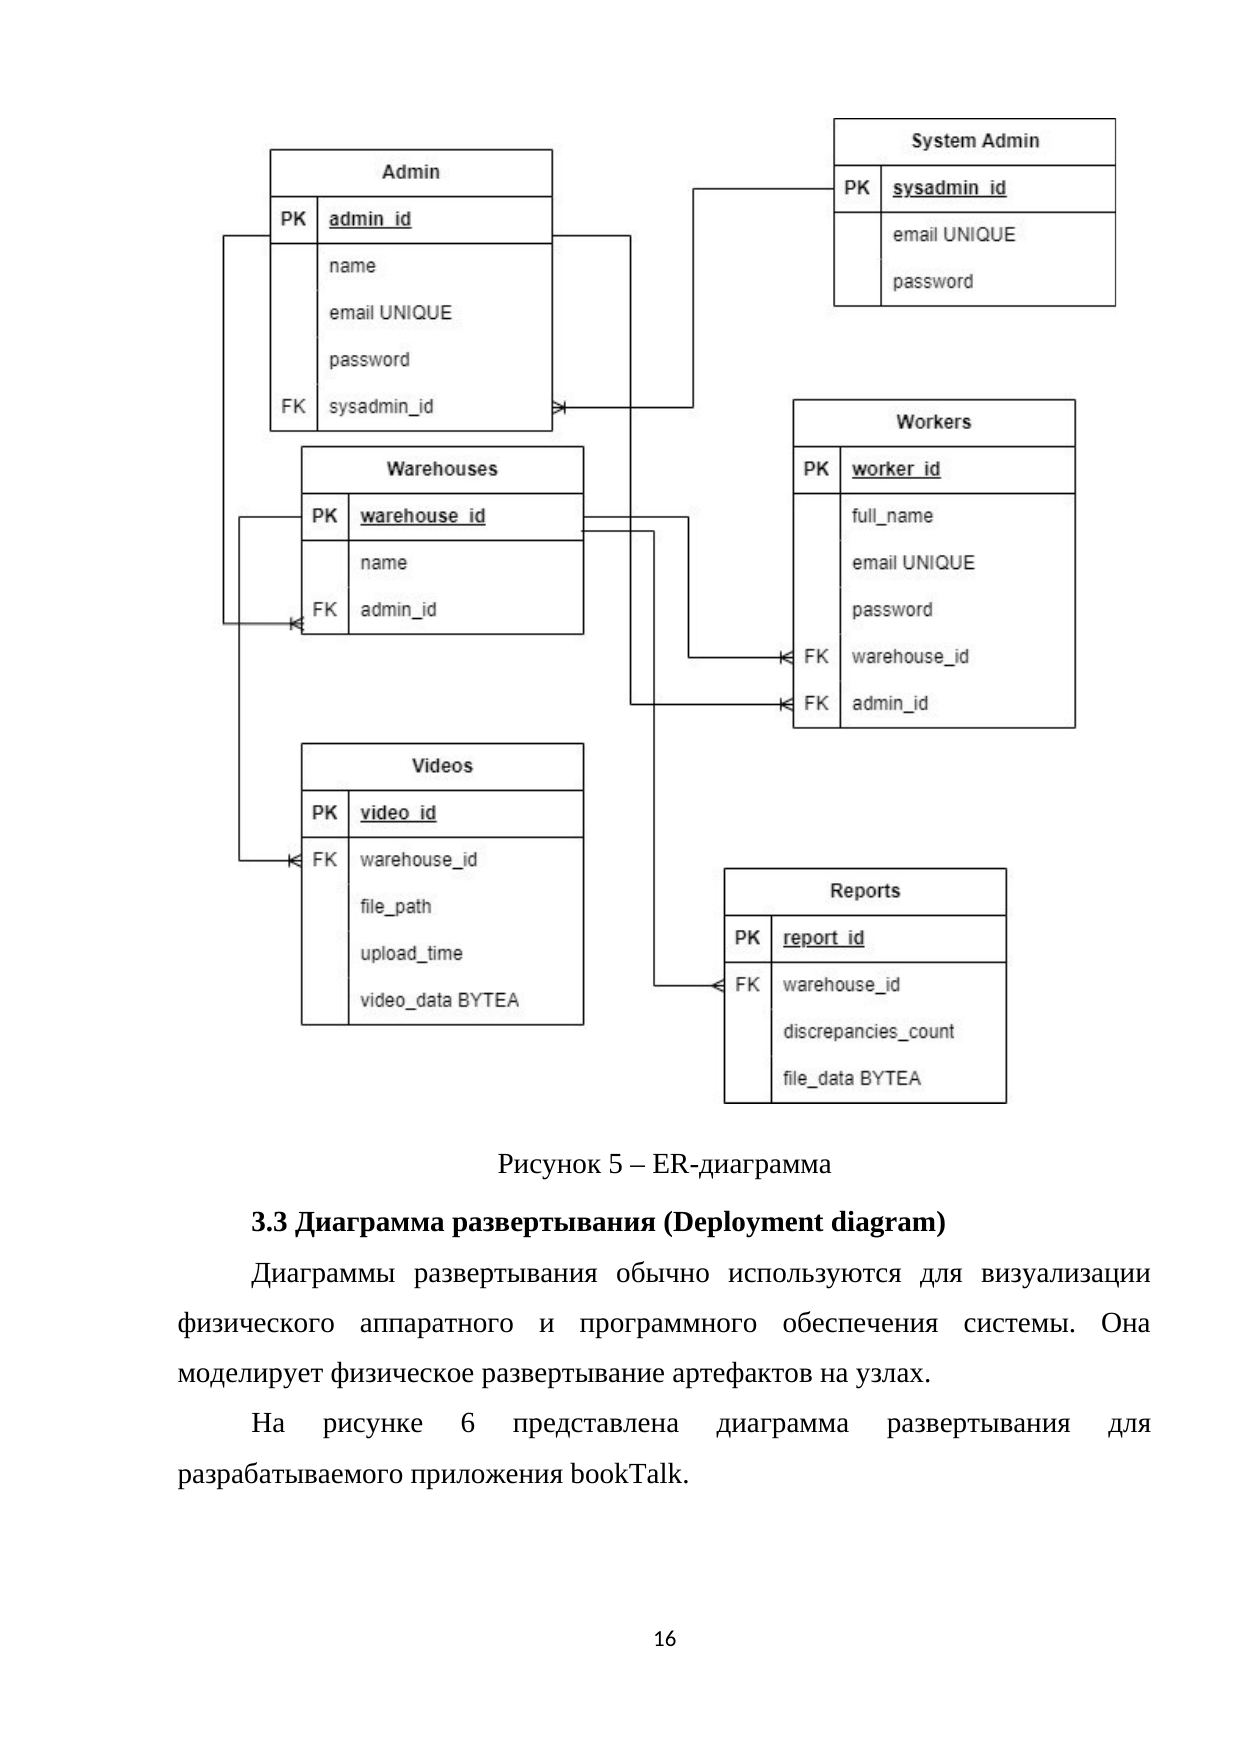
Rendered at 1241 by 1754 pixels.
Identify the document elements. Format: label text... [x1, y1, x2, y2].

picture [212, 118, 1117, 1104]
text Диаграмма развертывания (Deployment diagram) [215, 1204, 1152, 1238]
text Диаграммы развертывания обычно используются для визуализации физического аппаратного и программного обеспечения системы. Она моделирует физическое развертывание артефактов на узлах. [177, 1255, 1152, 1389]
text ER-диаграмма [177, 1146, 1152, 1179]
text На рисунке 6 представлена диаграмма развертывания для разрабатываемого приложения bookTalk. [177, 1406, 1152, 1489]
